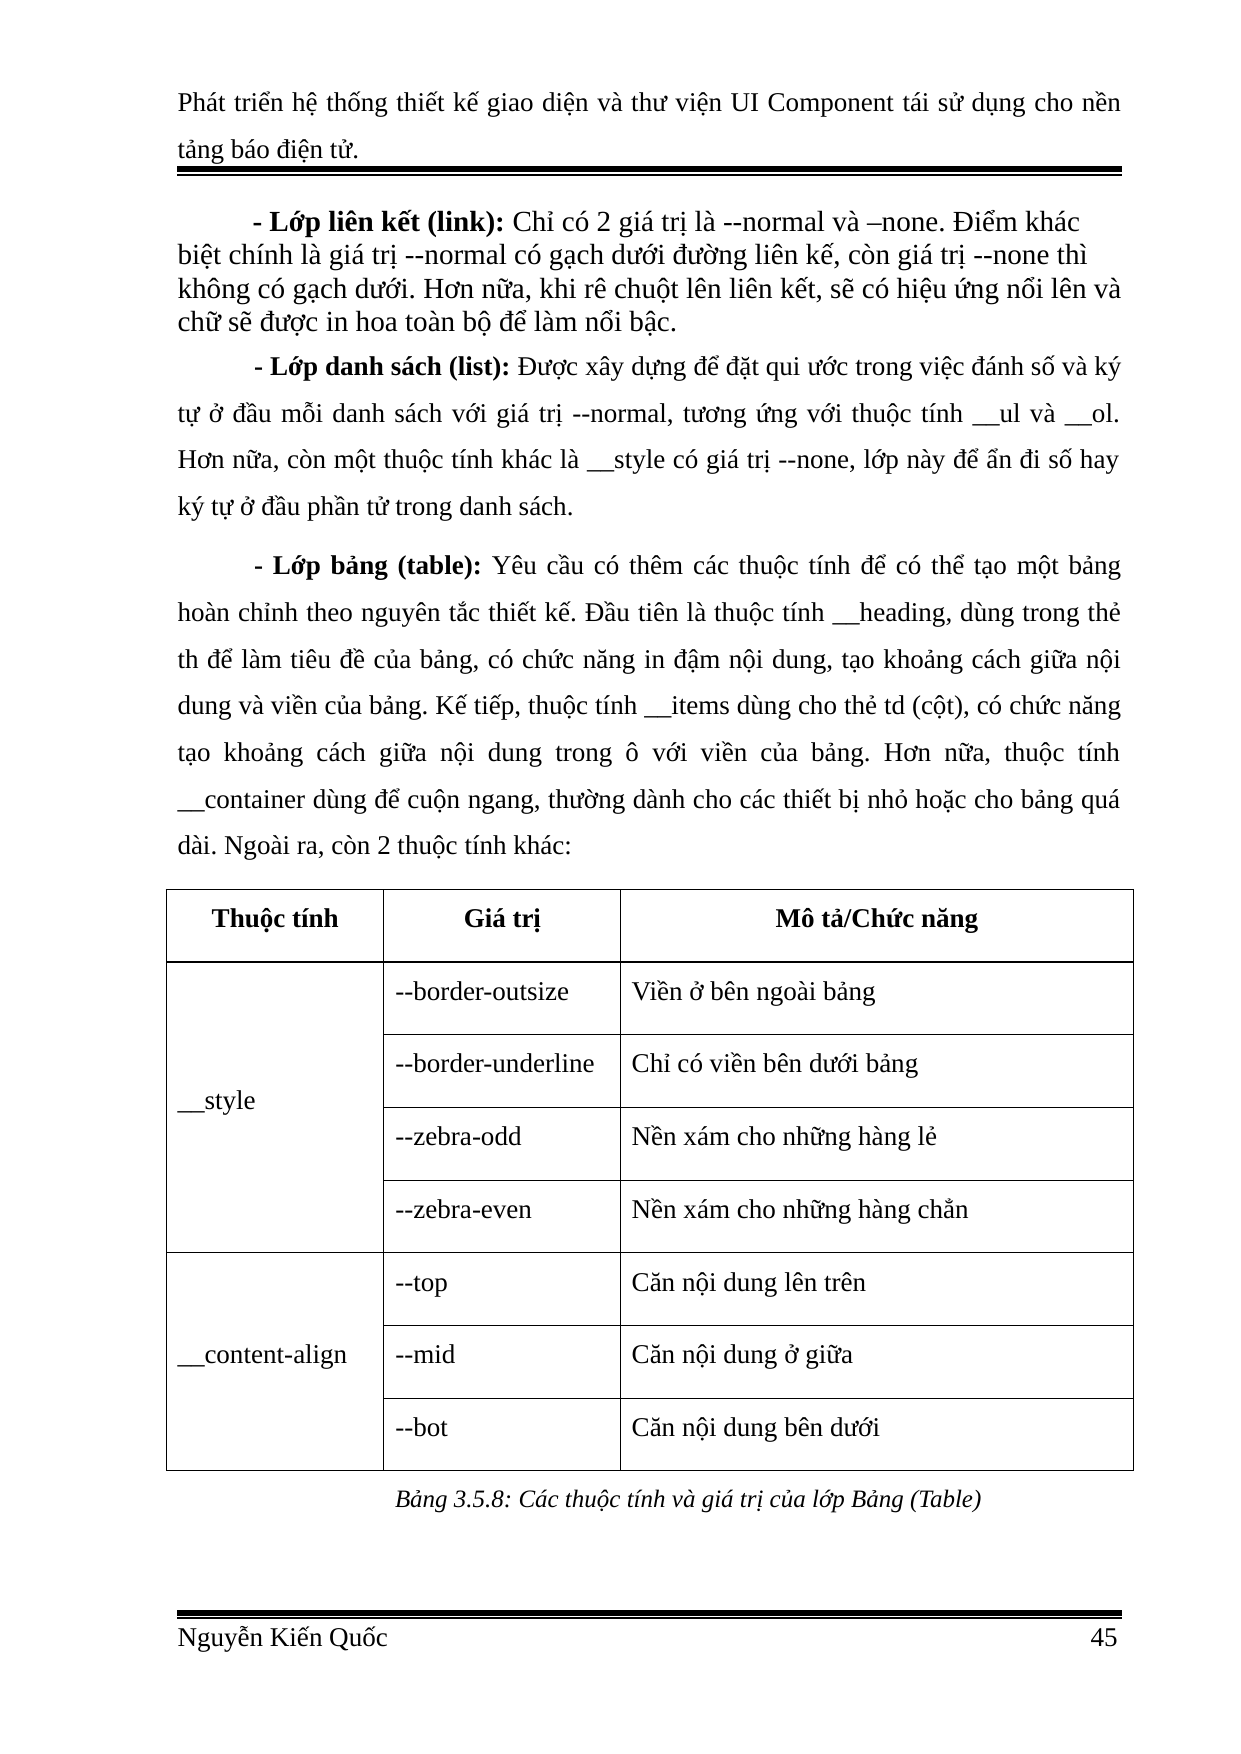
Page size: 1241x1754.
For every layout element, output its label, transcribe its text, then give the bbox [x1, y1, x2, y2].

table_cell --bot [384, 1399, 620, 1470]
table_cell Căn nội dung lên trên [621, 1253, 1133, 1325]
table_header Mô tả/Chức năng [621, 890, 1133, 961]
text - Lớp danh sách (list): Được xây dựng để đặt qui ước trong việc đánh số và ký tự ở đầu mỗi danh sách với giá trị --normal, tương ứng với thuộc tính __ul và __ol. Hơn nữa, còn một thuộc tính khác là __style có giá trị --none, lớp này để ẩn đi số hay ký tự ở đầu phần tử trong danh sách. [177, 350, 1122, 521]
table_cell --mid [384, 1326, 620, 1398]
table_cell --zebra-odd [384, 1108, 620, 1179]
table_cell --top [384, 1253, 620, 1325]
text - Lớp liên kết (link): Chỉ có 2 giá trị là --normal và –none. Điểm khác biệt chính là giá trị --normal có gạch dưới đường liên kế, còn giá trị --none thì không có gạch dưới. Hơn nữa, khi rê chuột lên liên kết, sẽ có hiệu ứng nổi lên và chữ sẽ được in hoa toàn bộ để làm nổi bậc. [177, 204, 1122, 338]
table_cell Nền xám cho những hàng lẻ [621, 1108, 1133, 1179]
table_cell Viền ở bên ngoài bảng [621, 963, 1133, 1034]
table_cell Chỉ có viền bên dưới bảng [621, 1035, 1133, 1107]
table_header Thuộc tính [167, 890, 383, 961]
table_cell Nền xám cho những hàng chẳn [621, 1181, 1133, 1252]
text - Lớp bảng (table): Yêu cầu có thêm các thuộc tính để có thể tạo một bảng hoàn chỉnh theo nguyên tắc thiết kế. Đầu tiên là thuộc tính __heading, dùng trong thẻ th để làm tiêu đề của bảng, có chức năng in đậm nội dung, tạo khoảng cách giữa nội dung và viền của bảng. Kế tiếp, thuộc tính __items dùng cho thẻ td (cột), có chức năng tạo khoảng cách giữa nội dung trong ô với viền của bảng. Hơn nữa, thuộc tính __container dùng để cuộn ngang, thường dành cho các thiết bị nhỏ hoặc cho bảng quá dài. Ngoài ra, còn 2 thuộc tính khác: [177, 549, 1122, 861]
table_cell __style [167, 963, 383, 1252]
table_cell Căn nội dung ở giữa [621, 1326, 1133, 1398]
table_cell --zebra-even [384, 1181, 620, 1252]
table_cell --border-outsize [384, 963, 620, 1034]
table_header Giá trị [384, 890, 620, 961]
table_cell --border-underline [384, 1035, 620, 1107]
table_cell Căn nội dung bên dưới [621, 1399, 1133, 1470]
table_cell __content-align [167, 1253, 383, 1470]
